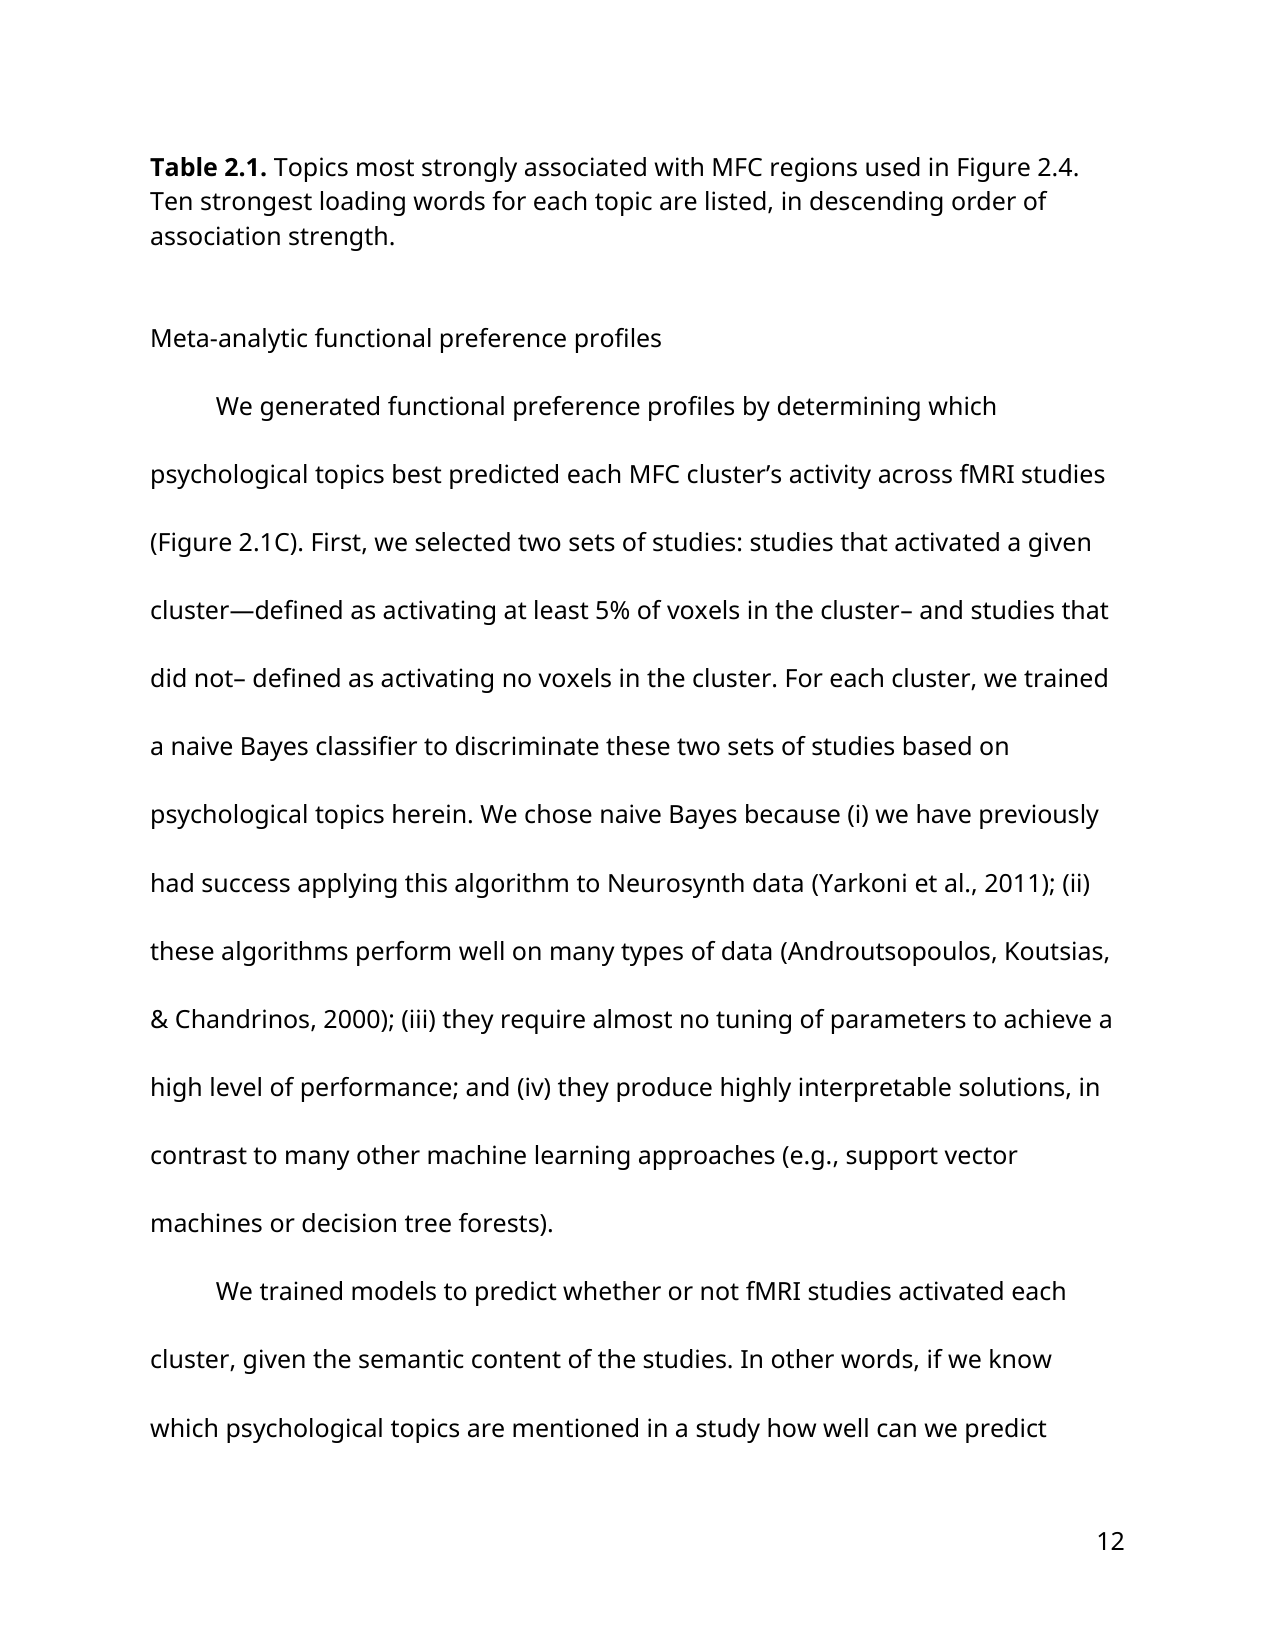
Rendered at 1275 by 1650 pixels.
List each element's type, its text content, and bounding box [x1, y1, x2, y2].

text Meta-analytic functional preference profiles [150, 320, 1125, 354]
text We generated functional preference profiles by determining which psychological topics best predicted each MFC cluster’s activity across fMRI studies (Figure 2.1C). First, we selected two sets of studies: studies that activated a given cluster—defined as activating at least 5% of voxels in the cluster– and studies that did not– defined as activating no voxels in the cluster. For each cluster, we trained a naive Bayes classifier to discriminate these two sets of studies based on psychological topics herein. We chose naive Bayes because (i) we have previously had success applying this algorithm to Neurosynth data (Yarkoni et al., 2011); (ii) these algorithms perform well on many types of data (Androutsopoulos, Koutsias, & Chandrinos, 2000); (iii) they require almost no tuning of parameters to achieve a high level of performance; and (iv) they produce highly interpretable solutions, in contrast to many other machine learning approaches (e.g., support vector machines or decision tree forests). [150, 388, 1125, 1240]
text Table 2.1. Topics most strongly associated with MFC regions used in Figure 2.4. Ten strongest loading words for each topic are listed, in descending order of association strength. [150, 150, 1125, 252]
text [150, 1274, 1125, 1444]
